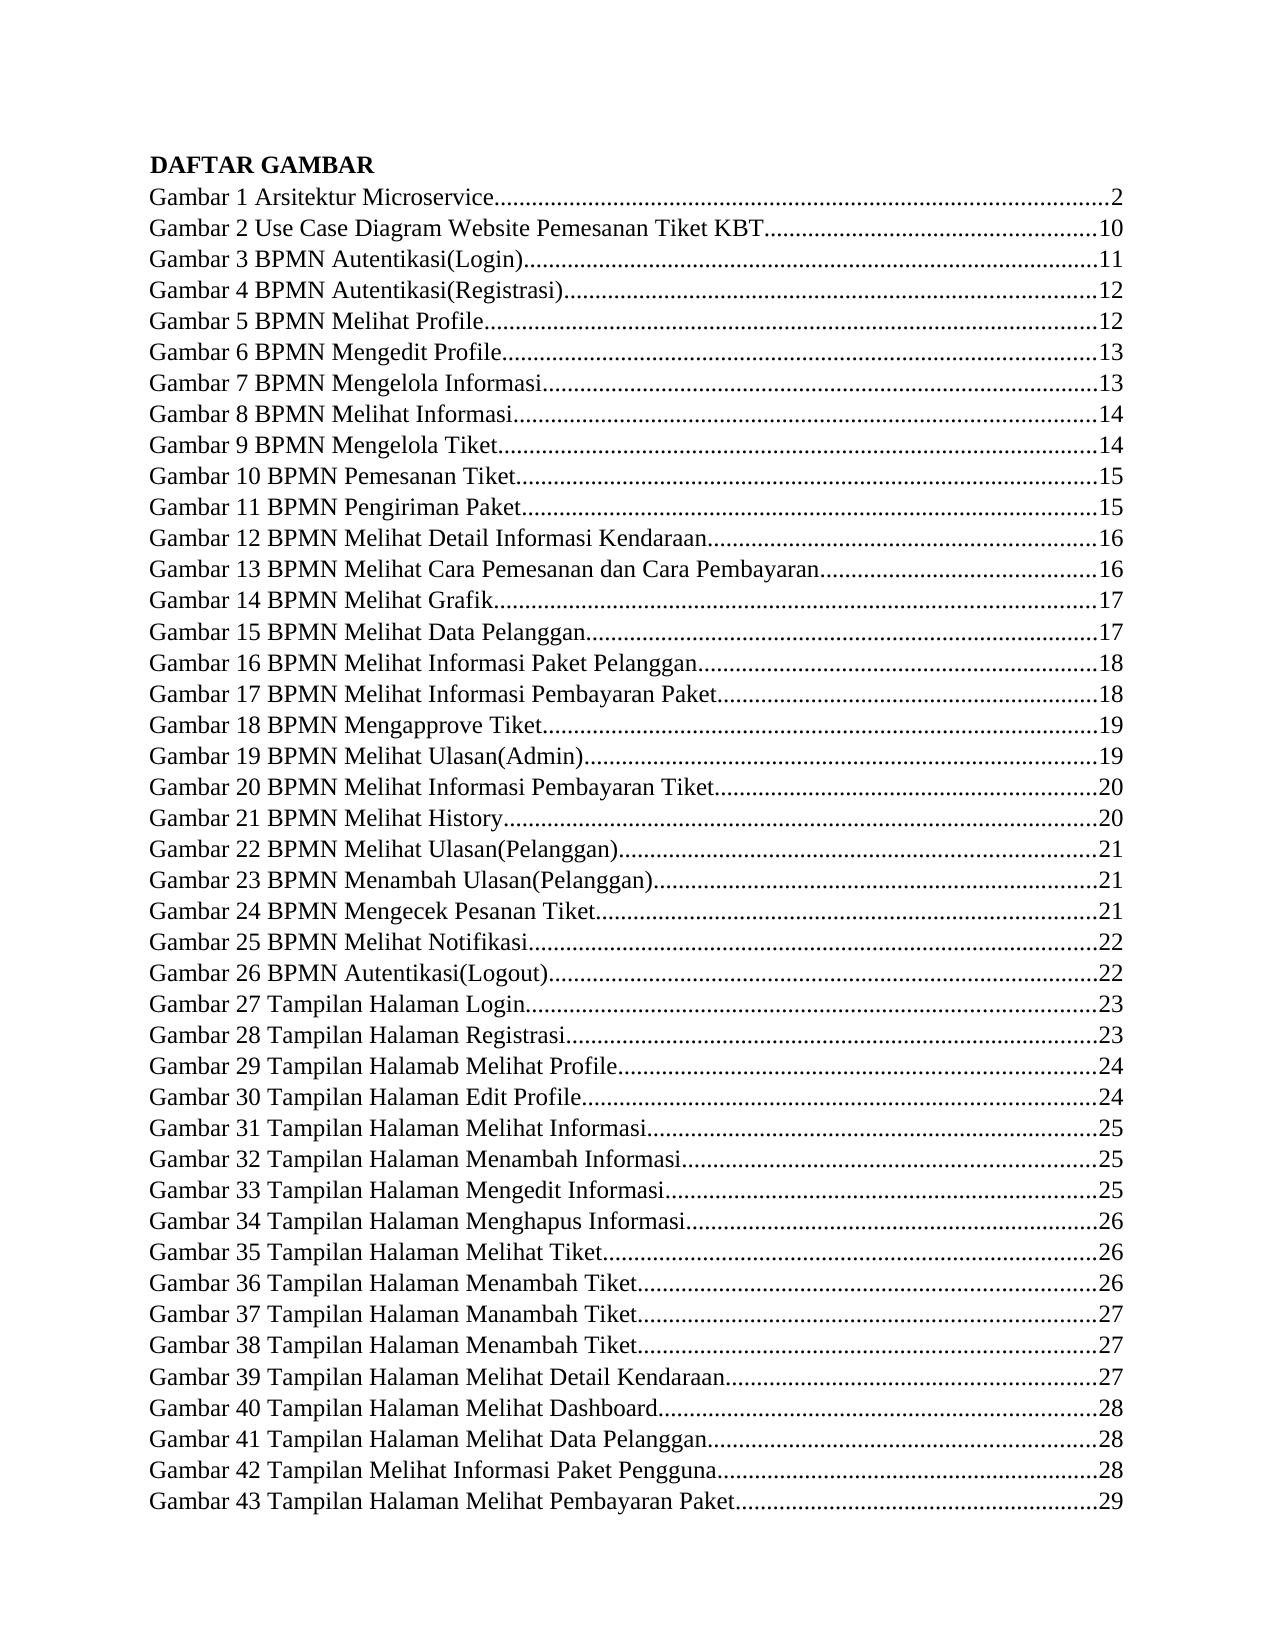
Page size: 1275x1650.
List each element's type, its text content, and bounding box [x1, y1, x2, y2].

text Gambar 37 Tampilan Halaman Manambah Tiket 27 [149, 1299, 1124, 1328]
text Gambar 15 BPMN Melihat Data Pelanggan 17 [149, 617, 1124, 645]
text Gambar 36 Tampilan Halaman Menambah Tiket 26 [149, 1268, 1124, 1297]
text Gambar 6 BPMN Mengedit Profile 13 [149, 337, 1124, 366]
text Gambar 11 BPMN Pengiriman Paket 15 [149, 492, 1124, 521]
text Gambar 23 BPMN Menambah Ulasan(Pelanggan) 21 [149, 865, 1124, 894]
text Gambar 25 BPMN Melihat Notifikasi 22 [149, 927, 1124, 956]
text Gambar 24 BPMN Mengecek Pesanan Tiket 21 [149, 896, 1124, 925]
text Gambar 26 BPMN Autentikasi(Logout) 22 [149, 958, 1124, 987]
text Gambar 21 BPMN Melihat History 20 [149, 803, 1124, 832]
text Gambar 17 BPMN Melihat Informasi Pembayaran Paket 18 [149, 679, 1124, 707]
text Gambar 1 Arsitektur Microservice 2 [149, 182, 1124, 211]
text Gambar 9 BPMN Mengelola Tiket 14 [149, 430, 1124, 459]
text Gambar 8 BPMN Melihat Informasi 14 [149, 399, 1124, 428]
text Gambar 38 Tampilan Halaman Menambah Tiket 27 [149, 1331, 1124, 1359]
text Gambar 13 BPMN Melihat Cara Pemesanan dan Cara Pembayaran 16 [149, 554, 1124, 583]
text Gambar 28 Tampilan Halaman Registrasi 23 [149, 1020, 1124, 1049]
text Gambar 41 Tampilan Halaman Melihat Data Pelanggan 28 [149, 1424, 1124, 1452]
text Gambar 20 BPMN Melihat Informasi Pembayaran Tiket 20 [149, 772, 1124, 801]
text Gambar 40 Tampilan Halaman Melihat Dashboard 28 [149, 1393, 1124, 1421]
text Gambar 3 BPMN Autentikasi(Login) 11 [149, 244, 1124, 273]
text Gambar 43 Tampilan Halaman Melihat Pembayaran Paket 29 [149, 1486, 1124, 1514]
text Gambar 16 BPMN Melihat Informasi Paket Pelanggan 18 [149, 648, 1124, 676]
text Gambar 34 Tampilan Halaman Menghapus Informasi 26 [149, 1206, 1124, 1235]
text Gambar 29 Tampilan Halamab Melihat Profile 24 [149, 1051, 1124, 1080]
text Gambar 42 Tampilan Melihat Informasi Paket Pengguna 28 [149, 1455, 1124, 1483]
text Gambar 4 BPMN Autentikasi(Registrasi) 12 [149, 275, 1124, 304]
text Gambar 33 Tampilan Halaman Mengedit Informasi 25 [149, 1175, 1124, 1204]
text Gambar 10 BPMN Pemesanan Tiket 15 [149, 461, 1124, 490]
text Gambar 2 Use Case Diagram Website Pemesanan Tiket KBT 10 [149, 213, 1124, 242]
text Gambar 31 Tampilan Halaman Melihat Informasi 25 [149, 1113, 1124, 1142]
text Gambar 12 BPMN Melihat Detail Informasi Kendaraan 16 [149, 523, 1124, 552]
text Gambar 35 Tampilan Halaman Melihat Tiket 26 [149, 1237, 1124, 1266]
text Gambar 7 BPMN Mengelola Informasi 13 [149, 368, 1124, 397]
text Gambar 18 BPMN Mengapprove Tiket 19 [149, 710, 1124, 738]
text Gambar 39 Tampilan Halaman Melihat Detail Kendaraan 27 [149, 1362, 1124, 1390]
text Gambar 22 BPMN Melihat Ulasan(Pelanggan) 21 [149, 834, 1124, 863]
text Gambar 19 BPMN Melihat Ulasan(Admin) 19 [149, 741, 1124, 769]
text Gambar 14 BPMN Melihat Grafik 17 [149, 586, 1124, 614]
text DAFTAR GAMBAR [150, 151, 1124, 179]
text Gambar 32 Tampilan Halaman Menambah Informasi 25 [149, 1144, 1124, 1173]
text Gambar 30 Tampilan Halaman Edit Profile 24 [149, 1082, 1124, 1111]
text Gambar 5 BPMN Melihat Profile 12 [149, 306, 1124, 335]
text Gambar 27 Tampilan Halaman Login 23 [149, 989, 1124, 1018]
